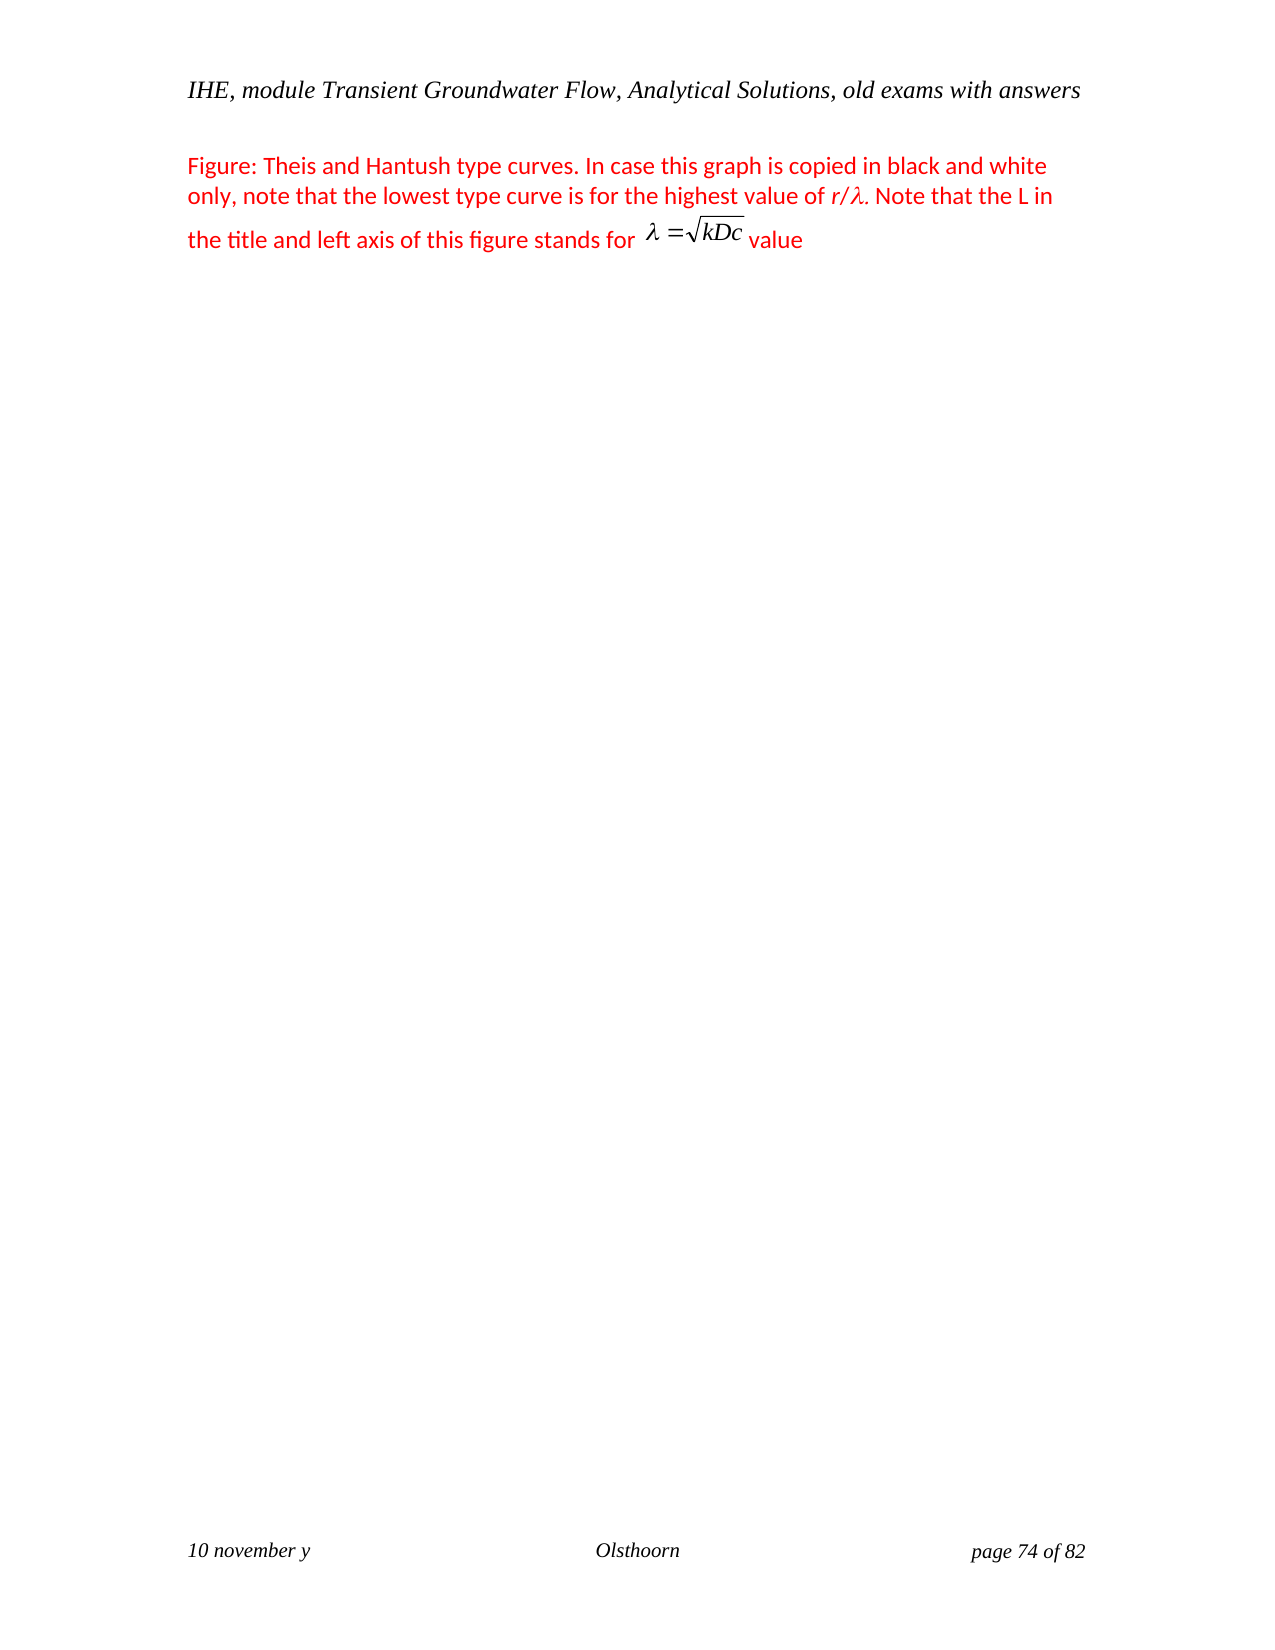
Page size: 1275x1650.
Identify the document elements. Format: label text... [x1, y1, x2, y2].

text Figure: Theis and Hantush type curves. In case this graph is copied in black and white only, note that the lowest type curve is for the highest value of r/ Note that the L in the title and left axis of this figure stands for value [187, 150, 1087, 254]
